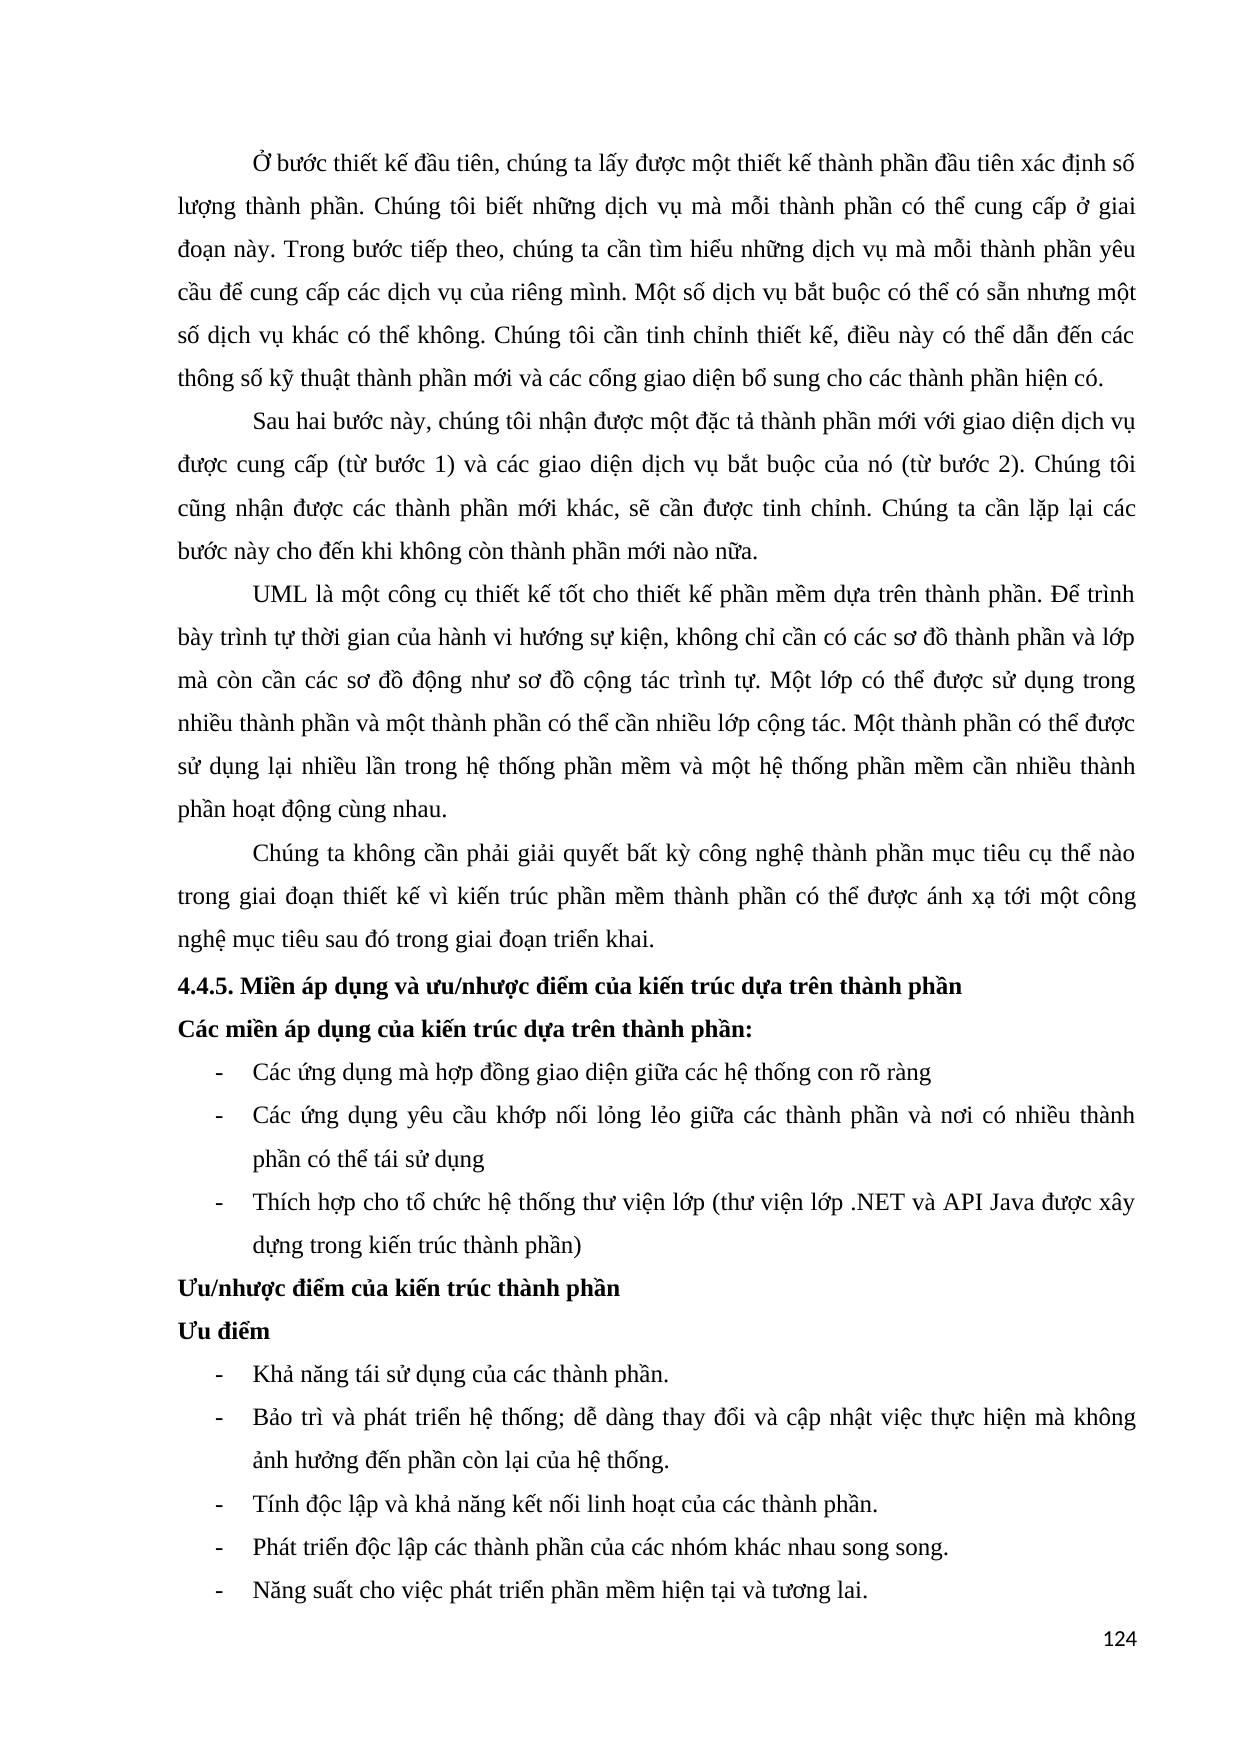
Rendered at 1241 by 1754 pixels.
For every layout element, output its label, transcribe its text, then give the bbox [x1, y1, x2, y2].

subtitle 4.4.5. Miền áp dụng và ưu/nhược điểm của kiến trúc dựa trên thành phần [177, 971, 1137, 1000]
list Năng suất cho việc phát triển phần mềm hiện tại và tương lai. [215, 1575, 1137, 1604]
list Các ứng dụng yêu cầu khớp nối lỏng lẻo giữa các thành phần và nơi có nhiều thành phần có thể tái sử dụng [215, 1101, 1137, 1172]
list Các ứng dụng mà hợp đồng giao diện giữa các hệ thống con rõ ràng [215, 1057, 1137, 1086]
list Phát triển độc lập các thành phần của các nhóm khác nhau song song. [215, 1532, 1137, 1561]
list Khả năng tái sử dụng của các thành phần. [215, 1359, 1137, 1388]
text Sau hai bước này, chúng tôi nhận được một đặc tả thành phần mới với giao diện dịch vụ được cung cấp (từ bước 1) và các giao diện dịch vụ bắt buộc của nó (từ bước 2). Chúng tôi cũng nhận được các thành phần mới khác, sẽ cần được tinh chỉnh. Chúng ta cần lặp lại các bước này cho đến khi không còn thành phần mới nào nữa. [177, 406, 1137, 564]
text Ưu/nhược điểm của kiến trúc thành phần [177, 1273, 1137, 1302]
list Bảo trì và phát triển hệ thống; dễ dàng thay đổi và cập nhật việc thực hiện mà không ảnh hưởng đến phần còn lại của hệ thống. [215, 1402, 1137, 1474]
text Chúng ta không cần phải giải quyết bất kỳ công nghệ thành phần mục tiêu cụ thể nào trong giai đoạn thiết kế vì kiến ​​trúc phần mềm thành phần có thể được ánh xạ tới một công nghệ mục tiêu sau đó trong giai đoạn triển khai. [177, 838, 1137, 953]
list Tính độc lập và khả năng kết nối linh hoạt của các thành phần. [215, 1489, 1137, 1517]
text UML là một công cụ thiết kế tốt cho thiết kế phần mềm dựa trên thành phần. Để trình bày trình tự thời gian của hành vi hướng sự kiện, không chỉ cần có các sơ đồ thành phần và lớp mà còn cần các sơ đồ động như sơ đồ cộng tác trình tự. Một lớp có thể được sử dụng trong nhiều thành phần và một thành phần có thể cần nhiều lớp cộng tác. Một thành phần có thể được sử dụng lại nhiều lần trong hệ thống phần mềm và một hệ thống phần mềm cần nhiều thành phần hoạt động cùng nhau. [177, 579, 1137, 823]
text Ở bước thiết kế đầu tiên, chúng ta lấy được một thiết kế thành phần đầu tiên xác định số lượng thành phần. Chúng tôi biết những dịch vụ mà mỗi thành phần có thể cung cấp ở giai đoạn này. Trong bước tiếp theo, chúng ta cần tìm hiểu những dịch vụ mà mỗi thành phần yêu cầu để cung cấp các dịch vụ của riêng mình. Một số dịch vụ bắt buộc có thể có sẵn nhưng một số dịch vụ khác có thể không. Chúng tôi cần tinh chỉnh thiết kế, điều này có thể dẫn đến các thông số kỹ thuật thành phần mới và các cổng giao diện bổ sung cho các thành phần hiện có. [177, 148, 1137, 392]
text Ưu điểm [177, 1316, 1137, 1345]
text Các miền áp dụng của kiến trúc dựa trên thành phần: [177, 1014, 1137, 1043]
list Thích hợp cho tổ chức hệ thống thư viện lớp (thư viện lớp .NET và API Java được xây dựng trong kiến trúc thành phần) [215, 1187, 1137, 1259]
